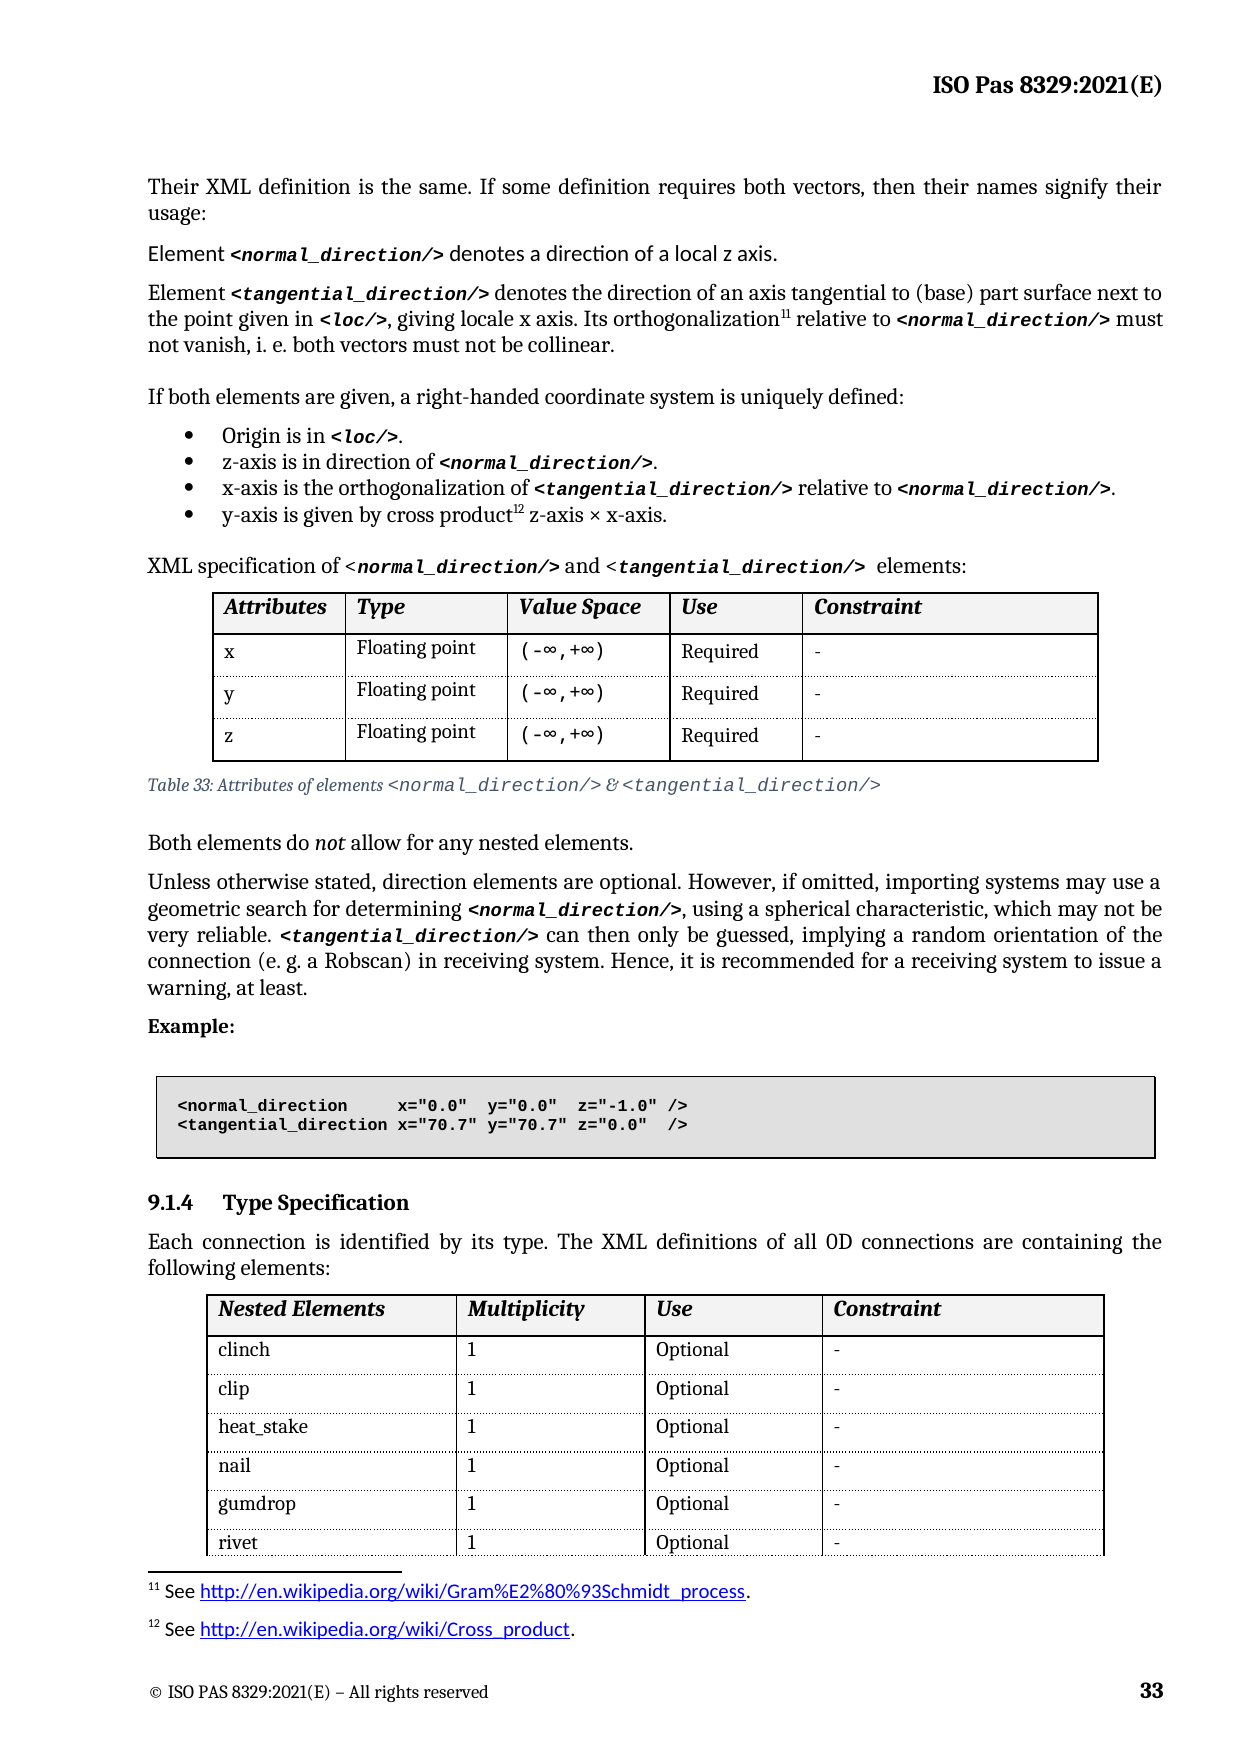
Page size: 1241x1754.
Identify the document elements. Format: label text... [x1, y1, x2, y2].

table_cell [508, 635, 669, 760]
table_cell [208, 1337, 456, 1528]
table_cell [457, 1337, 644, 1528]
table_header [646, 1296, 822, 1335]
text If both elements are given, a right-handed coordinate system is uniquely defined: [148, 384, 1163, 410]
list x-axis is the orthogonalization of <tangential_direction/> relative to <normal_direction/>. [185, 475, 1163, 502]
text Element <tangential_direction/> denotes the direction of an axis tangential to (base) part surface next to the point given in <loc/>, giving locale x axis. Its orthogonalization relative to <normal_direction/> must not vanish, i. e. both vectors must not be collinear. [148, 279, 1163, 359]
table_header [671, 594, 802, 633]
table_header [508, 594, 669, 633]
text Unless otherwise stated, direction elements are optional. However, if omitted, importing systems may use a geometric search for determining <normal_direction/>, using a spherical characteristic, which may not be very reliable. <tangential_direction/> can then only be guessed, implying a random orientation of the connection (e. g. a Robscan) in receiving system. Hence, it is recommended for a receiving system to issue a warning, at least. [148, 869, 1163, 1001]
list z-axis is in direction of <normal_direction/>. [185, 449, 1163, 475]
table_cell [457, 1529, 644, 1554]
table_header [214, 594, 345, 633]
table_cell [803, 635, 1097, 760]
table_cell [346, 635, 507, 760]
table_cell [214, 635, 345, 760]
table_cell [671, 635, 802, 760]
text <tangential_direction x="70.7" y="70.7" z="0.0" /> [157, 1113, 1154, 1132]
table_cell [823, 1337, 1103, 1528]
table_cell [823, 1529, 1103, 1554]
text XML specification of <normal_direction/> and <tangential_direction/> elements: [148, 553, 1163, 579]
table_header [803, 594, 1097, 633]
text Table 33: Attributes of elements <normal_direction/> & <tangential_direction/> [148, 774, 1163, 797]
list y-axis is given by cross product z-axis × x-axis. [185, 502, 1163, 528]
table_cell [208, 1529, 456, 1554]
subtitle Type Specification [148, 1190, 1163, 1216]
list Origin is in <loc/>. [185, 422, 1163, 449]
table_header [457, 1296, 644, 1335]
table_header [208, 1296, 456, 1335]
text Their XML definition is the same. If some definition requires both vectors, then their names signify their usage: [148, 174, 1163, 227]
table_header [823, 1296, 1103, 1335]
text Example: [148, 1013, 1163, 1038]
text Both elements do not allow for any nested elements. [148, 830, 1163, 856]
text Each connection is identified by its type. The XML definitions of all 0D connections are containing the following elements: [148, 1228, 1163, 1281]
text <normal_direction x="0.0" y="0.0" z="-1.0" /> [157, 1094, 1154, 1113]
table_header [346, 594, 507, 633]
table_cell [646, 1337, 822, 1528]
text Element <normal_direction/> denotes a direction of a local z axis. [148, 239, 1163, 267]
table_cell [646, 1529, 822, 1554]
